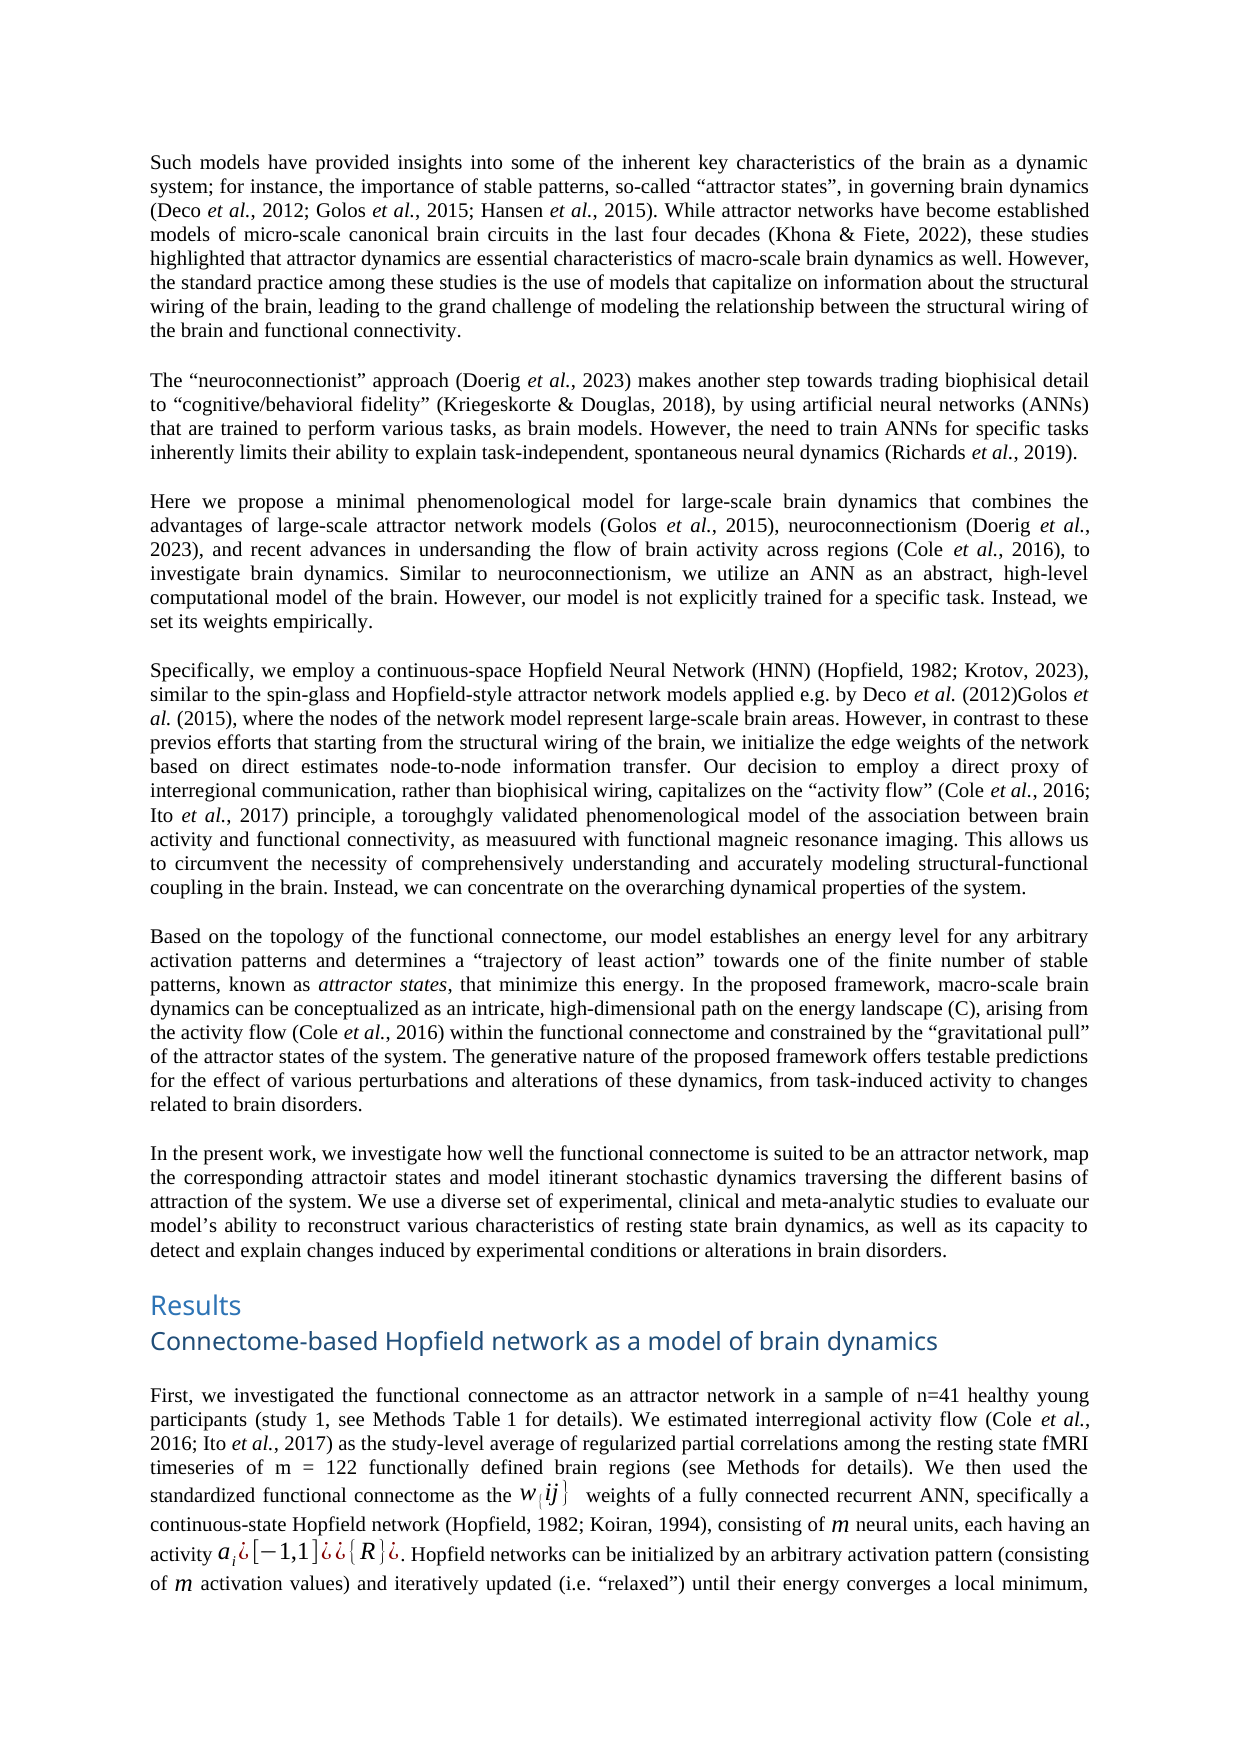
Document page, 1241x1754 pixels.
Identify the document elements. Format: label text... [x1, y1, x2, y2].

text Here we propose a minimal phenomenological model for large-scale brain dynamics that combines the advantages of large-scale attractor network models (Golos et al., 2015), neuroconnectionism (Doerig et al., 2023), and recent advances in undersanding the flow of brain activity across regions (Cole et al., 2016), to investigate brain dynamics. Similar to neuroconnectionism, we utilize an ANN as an abstract, high-level computational model of the brain. However, our model is not explicitly trained for a specific task. Instead, we set its weights empirically. [150, 489, 1090, 633]
text The “neuroconnectionist” approach (Doerig et al., 2023) makes another step towards trading biophisical detail to “cognitive/behavioral fidelity” (Kriegeskorte & Douglas, 2018), by using artificial neural networks (ANNs) that are trained to perform various tasks, as brain models. However, the need to train ANNs for specific tasks inherently limits their ability to explain task-independent, spontaneous neural dynamics (Richards et al., 2019). [150, 367, 1090, 464]
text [150, 1382, 1090, 1597]
text In the present work, we investigate how well the functional connectome is suited to be an attractor network, map the corresponding attractoir states and model itinerant stochastic dynamics traversing the different basins of attraction of the system. We use a diverse set of experimental, clinical and meta-analytic studies to evaluate our model’s ability to reconstruct various characteristics of resting state brain dynamics, as well as its capacity to detect and explain changes induced by experimental conditions or alterations in brain disorders. [150, 1141, 1090, 1262]
text Such models have provided insights into some of the inherent key characteristics of the brain as a dynamic system; for instance, the importance of stable patterns, so-called “attractor states”, in governing brain dynamics (Deco et al., 2012; Golos et al., 2015; Hansen et al., 2015). While attractor networks have become established models of micro-scale canonical brain circuits in the last four decades (Khona & Fiete, 2022), these studies highlighted that attractor dynamics are essential characteristics of macro-scale brain dynamics as well. However, the standard practice among these studies is the use of models that capitalize on information about the structural wiring of the brain, leading to the grand challenge of modeling the relationship between the structural wiring of the brain and functional connectivity. [150, 150, 1090, 342]
subtitle Results [150, 1287, 1090, 1323]
text Based on the topology of the functional connectome, our model establishes an energy level for any arbitrary activation patterns and determines a “trajectory of least action” towards one of the finite number of stable patterns, known as attractor states, that minimize this energy. In the proposed framework, macro-scale brain dynamics can be conceptualized as an intricate, high-dimensional path on the energy landscape (C), arising from the activity flow (Cole et al., 2016) within the functional connectome and constrained by the “gravitational pull” of the attractor states of the system. The generative nature of the proposed framework offers testable predictions for the effect of various perturbations and alterations of these dynamics, from task-induced activity to changes related to brain disorders. [150, 924, 1090, 1116]
text Specifically, we employ a continuous-space Hopfield Neural Network (HNN) (Hopfield, 1982; Krotov, 2023), similar to the spin-glass and Hopfield-style attractor network models applied e.g. by Deco et al. (2012)Golos et al. (2015), where the nodes of the network model represent large-scale brain areas. However, in contrast to these previos efforts that starting from the structural wiring of the brain, we initialize the edge weights of the network based on direct estimates node-to-node information transfer. Our decision to employ a direct proxy of interregional communication, rather than biophisical wiring, capitalizes on the “activity flow” (Cole et al., 2016; Ito et al., 2017) principle, a toroughgly validated phenomenological model of the association between brain activity and functional connectivity, as measuured with functional magneic resonance imaging. This allows us to circumvent the necessity of comprehensively understanding and accurately modeling structural-functional coupling in the brain. Instead, we can concentrate on the overarching dynamical properties of the system. [150, 658, 1090, 899]
subtitle Connectome-based Hopfield network as a model of brain dynamics [150, 1323, 1090, 1357]
